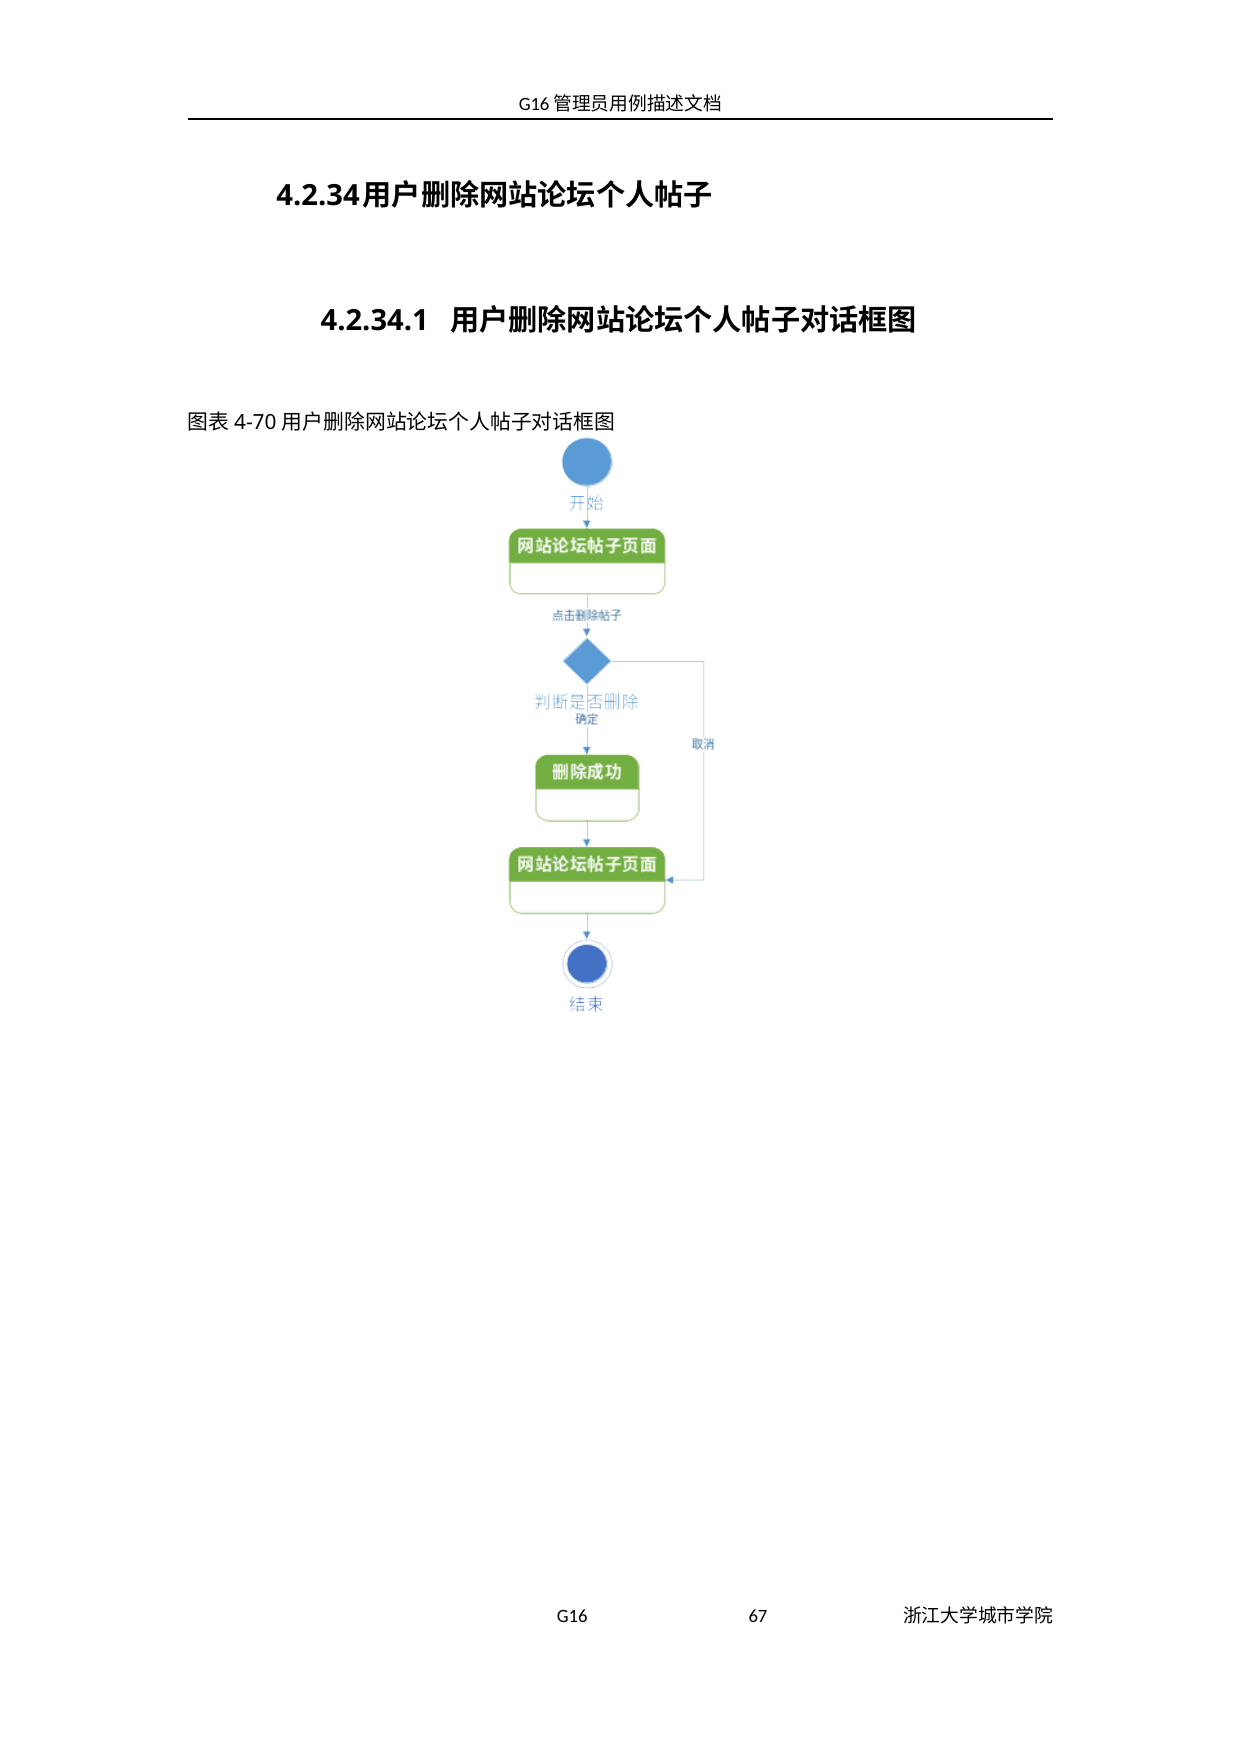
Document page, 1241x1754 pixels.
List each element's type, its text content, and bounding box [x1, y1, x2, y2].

subtitle 用户删除网站论坛个人帖子 [276, 160, 1053, 225]
subtitle 用户删除网站论坛个人帖子对话框图 [320, 285, 1053, 350]
